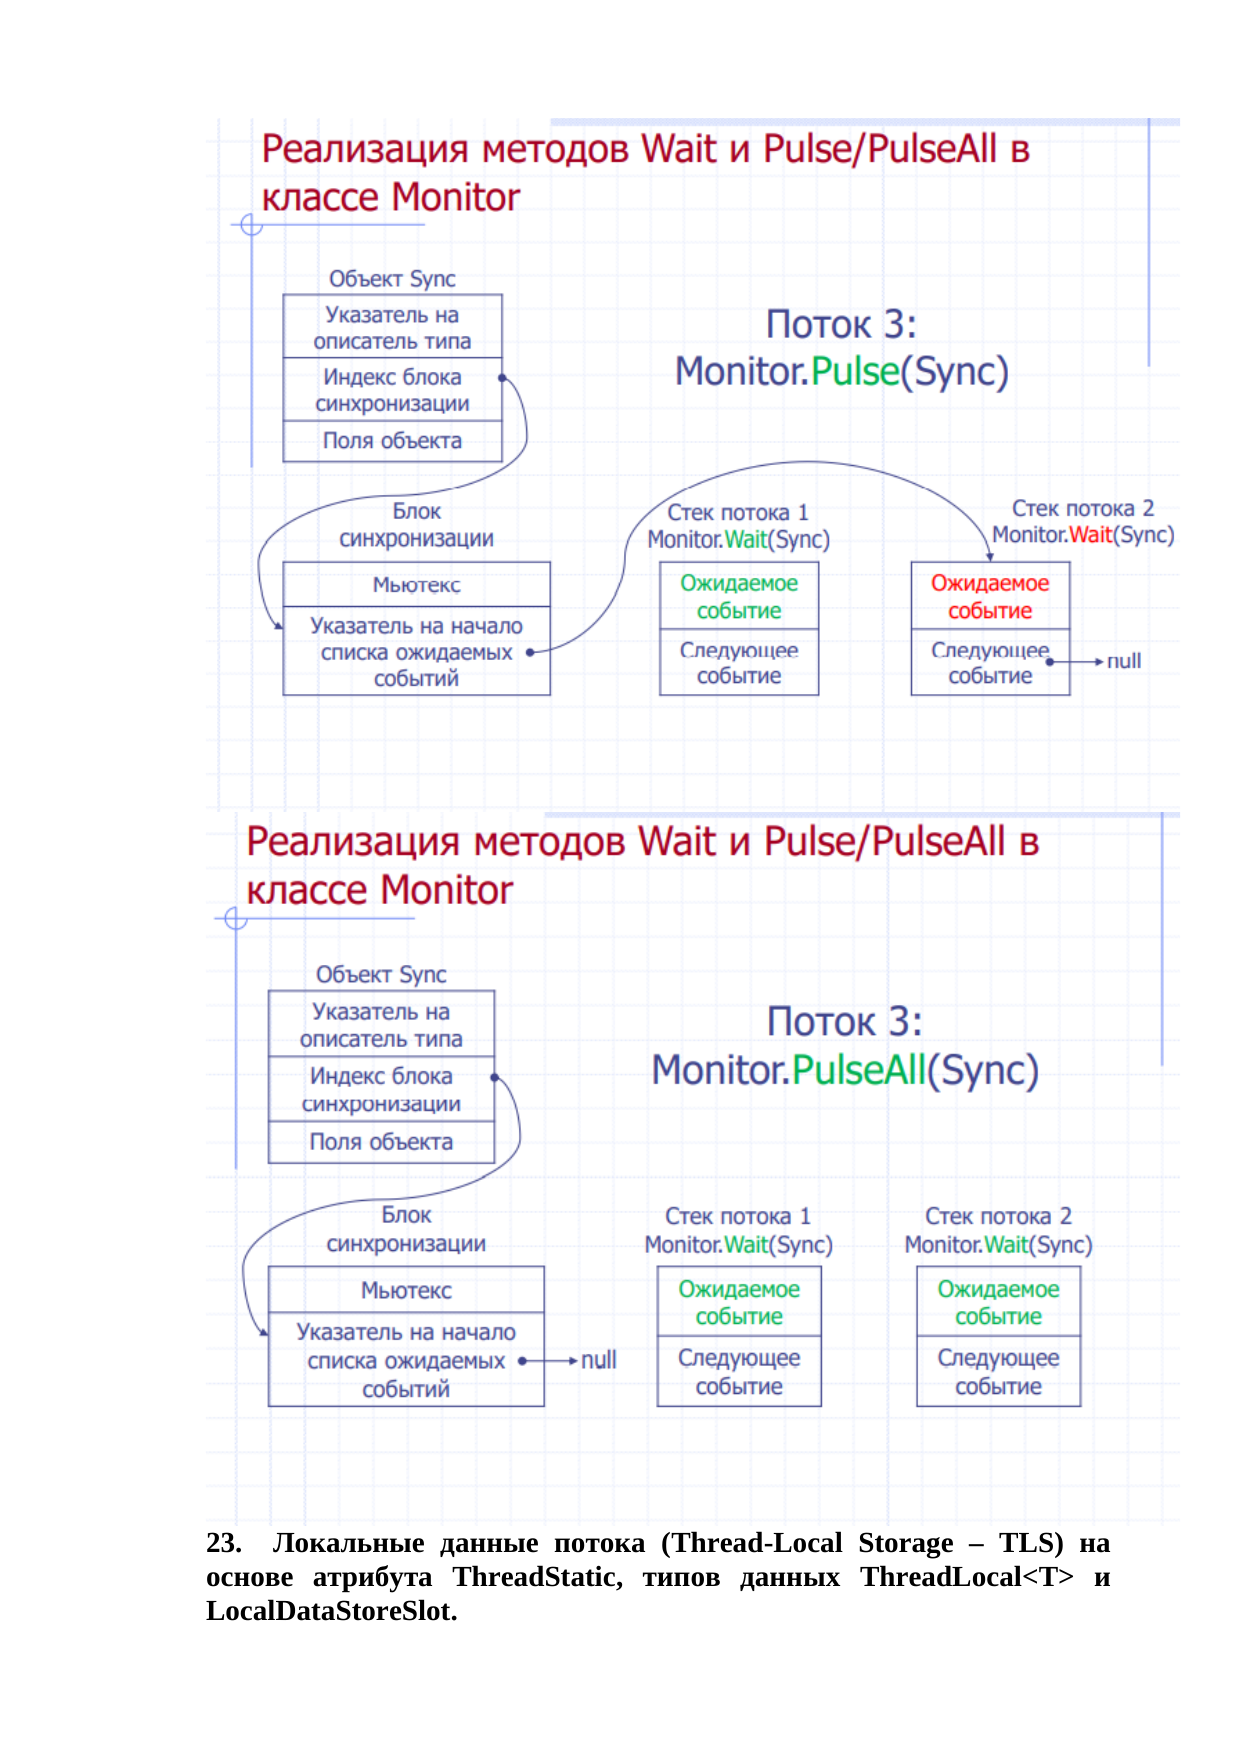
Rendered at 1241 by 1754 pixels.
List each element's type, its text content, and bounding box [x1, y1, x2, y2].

picture [205, 118, 1181, 1526]
text 23. Локальные данные потока (Thread-Local Storage – TLS) на основе атрибута ThreadStatic, типов данных ThreadLocal<T> и LocalDataStoreSlot. [206, 1526, 1111, 1626]
